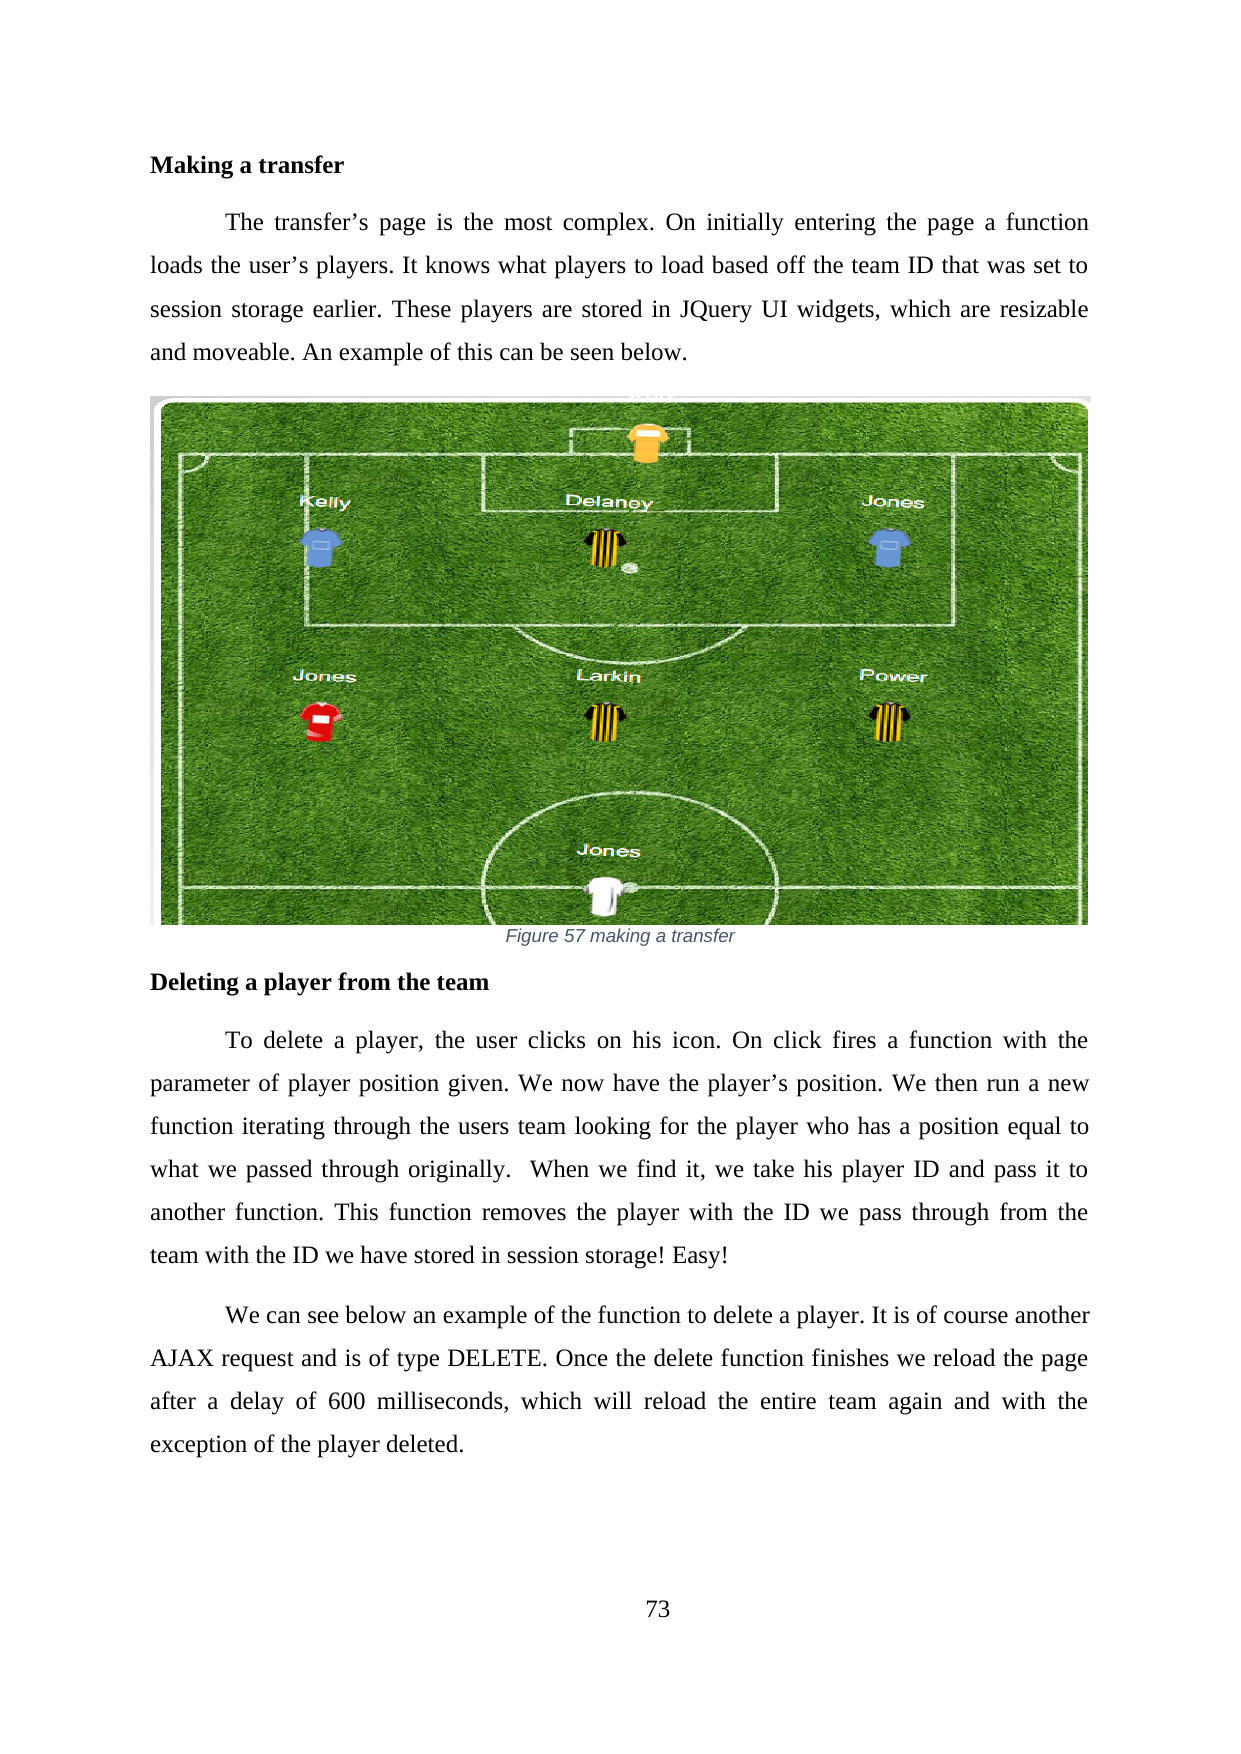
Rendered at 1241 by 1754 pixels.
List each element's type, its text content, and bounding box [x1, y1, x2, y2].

picture [150, 396, 1091, 925]
text The transfer’s page is the most complex. On initially entering the page a function loads the user’s players. It knows what players to load based off the team ID that was set to session storage earlier. These players are stored in JQuery UI widgets, which are resizable and moveable. An example of this can be seen below. [150, 207, 1090, 366]
subtitle Making a transfer [150, 150, 1090, 179]
subtitle Deleting a player from the team [150, 967, 1090, 996]
text To delete a player, the user clicks on his icon. On click fires a function with the parameter of player position given. We now have the player’s position. We then run a new function iterating through the users team looking for the player who has a position equal to what we passed through originally. When we find it, we take his player ID and pass it to another function. This function removes the player with the ID we pass through from the team with the ID we have stored in session storage! Easy! [150, 1025, 1090, 1269]
text We can see below an example of the function to delete a player. It is of course another AJAX request and is of type DELETE. Once the delete function finishes we reload the page after a delay of 600 milliseconds, which will reload the entire team again and with the exception of the player deleted. [150, 1300, 1090, 1458]
